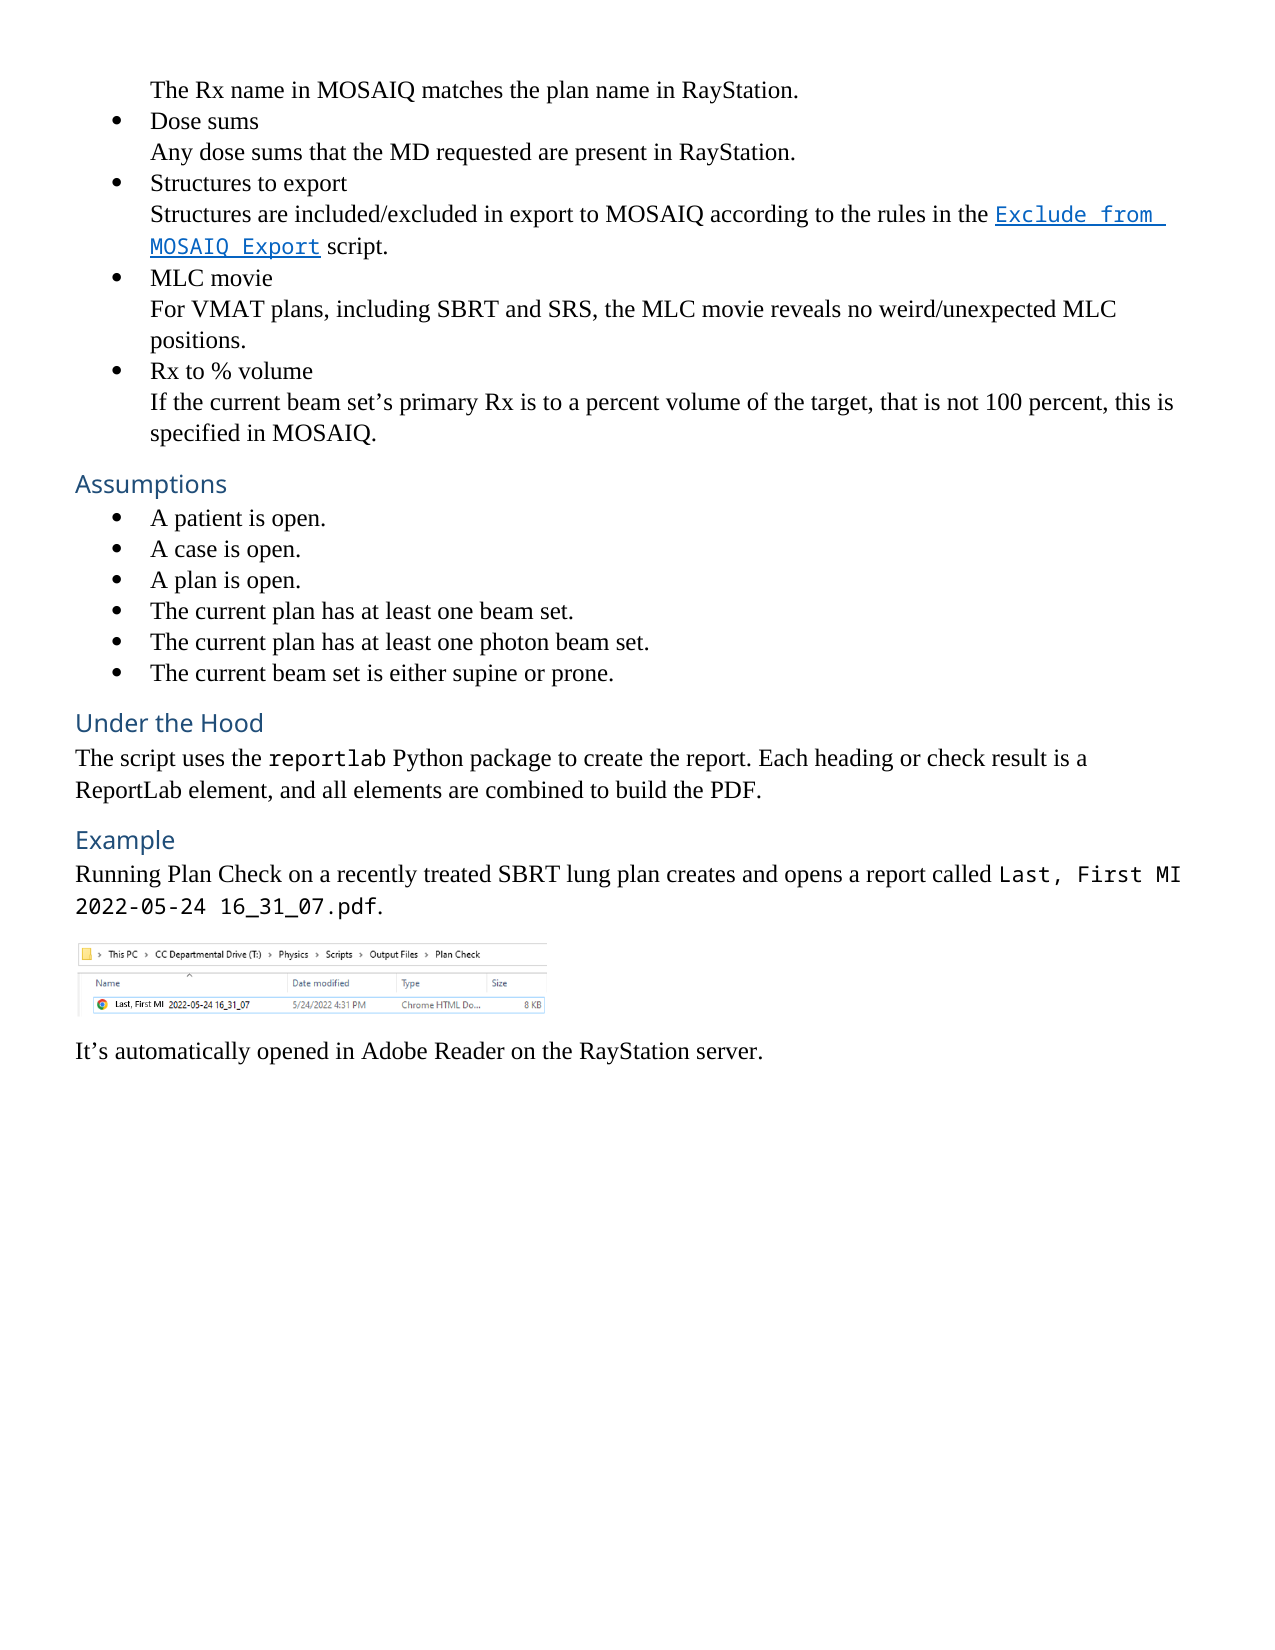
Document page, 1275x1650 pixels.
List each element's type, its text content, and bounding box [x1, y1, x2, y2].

list A plan is open. [112, 565, 1200, 594]
list MLC movie [112, 263, 1200, 292]
list A patient is open. [112, 503, 1200, 532]
text It’s automatically opened in Adobe Reader on the RayStation server. [75, 1036, 1200, 1064]
list Dose sums [112, 106, 1200, 135]
list The current beam set is either supine or prone. [112, 658, 1200, 687]
text Running Plan Check on a recently treated SBRT lung plan creates and opens a report called Last, First MI 2022-05-24 16_31_07.pdf. [75, 859, 1200, 921]
text The script uses the reportlab Python package to create the report. Each heading or check result is a ReportLab element, and all elements are combined to build the PDF. [75, 743, 1200, 803]
subtitle Under the Hood [75, 706, 1200, 740]
list The current plan has at least one photon beam set. [112, 627, 1200, 656]
list Rx to % volume [112, 356, 1200, 385]
list Structures to export [112, 168, 1200, 197]
list For VMAT plans, including SBRT and SRS, the MLC movie reveals no weird/unexpected MLC positions. [150, 294, 1200, 354]
list The Rx name in MOSAIQ matches the plan name in RayStation. [150, 75, 1200, 104]
list The current plan has at least one beam set. [112, 596, 1200, 625]
list If the current beam set’s primary Rx is to a percent volume of the target, that is not 100 percent, this is specified in MOSAIQ. [150, 387, 1200, 447]
subtitle Assumptions [75, 466, 1200, 500]
list Any dose sums that the MD requested are present in RayStation. [150, 137, 1200, 166]
picture [75, 940, 547, 1017]
list A case is open. [112, 534, 1200, 563]
list Structures are included/excluded in export to MOSAIQ according to the rules in the Exclude from MOSAIQ Export script. [150, 199, 1200, 261]
subtitle Example [75, 822, 1200, 857]
